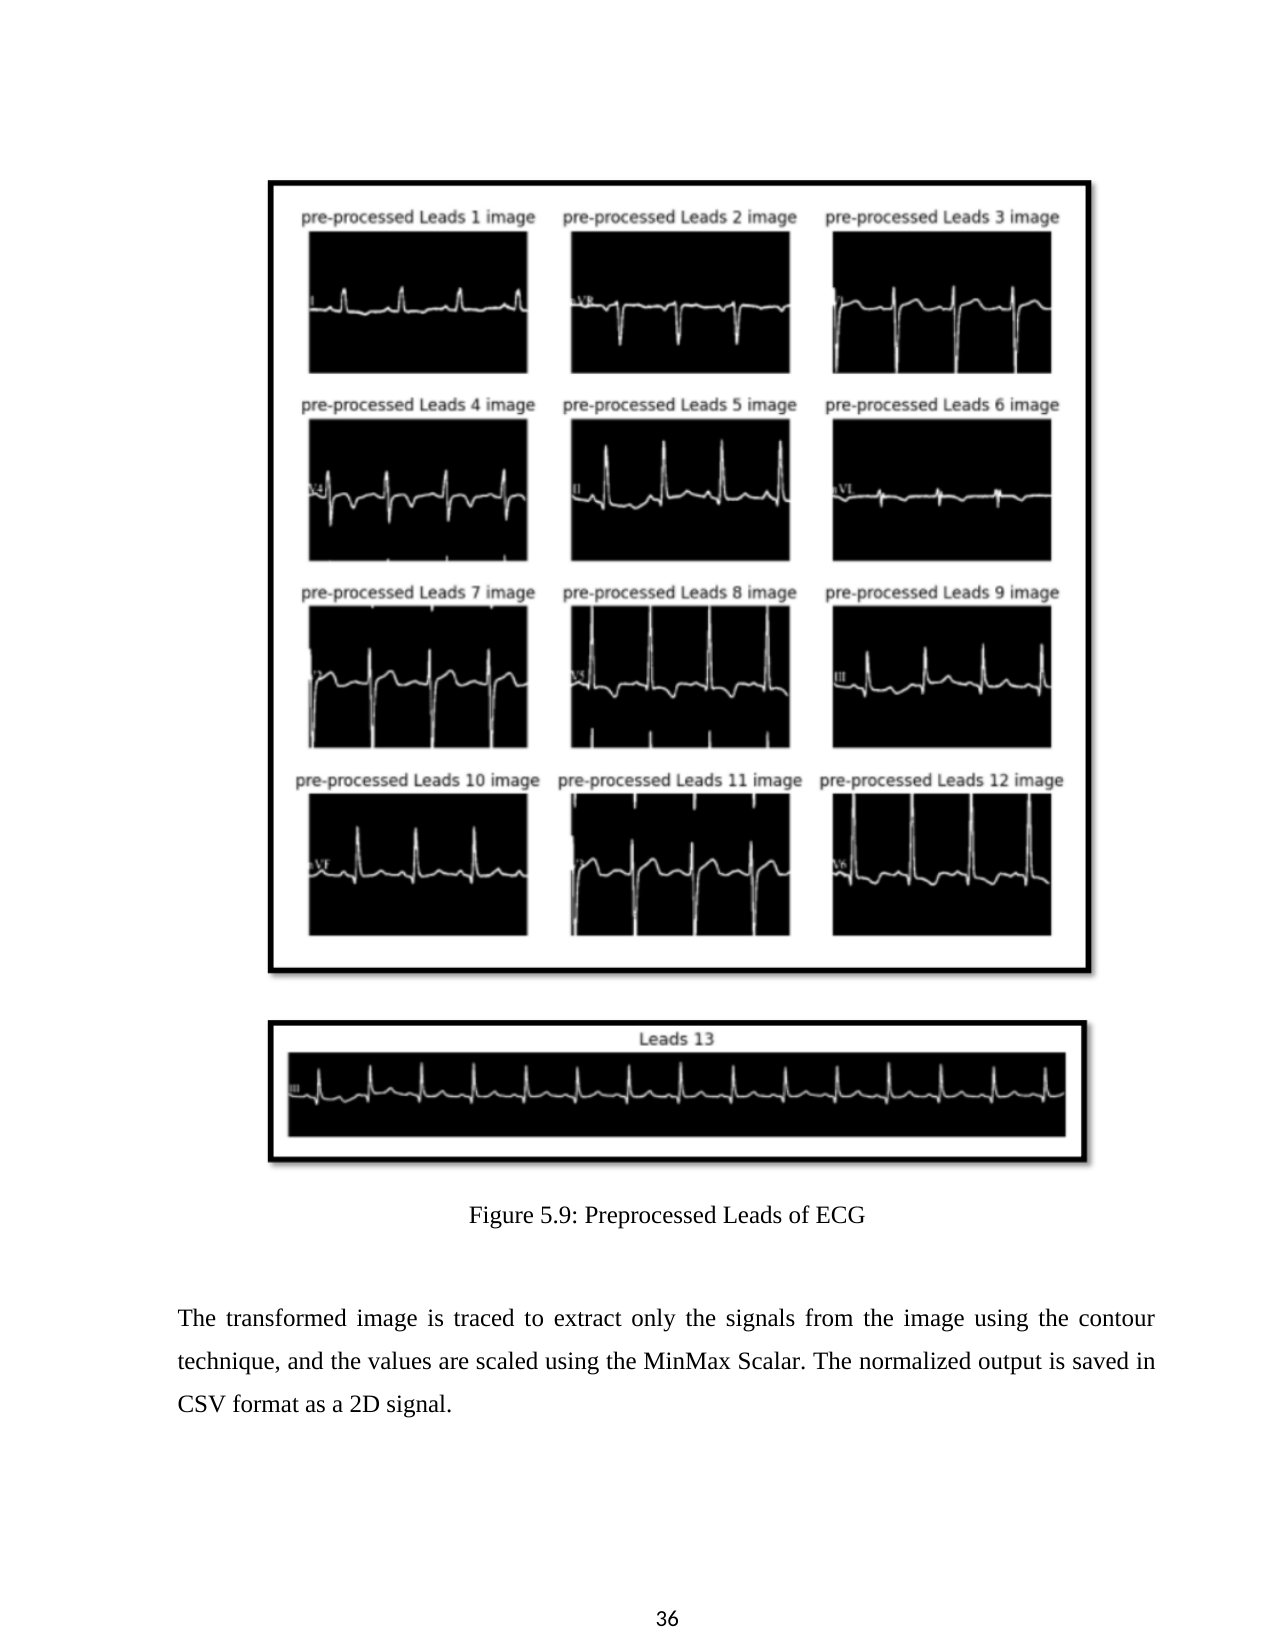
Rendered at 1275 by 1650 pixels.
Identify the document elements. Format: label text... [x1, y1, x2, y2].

text Figure 5.9: Preprocessed Leads of ECG [177, 1201, 1157, 1229]
text The transformed image is traced to extract only the signals from the image using the contour technique, and the values are scaled using the MinMax Scalar. The normalized output is saved in CSV format as a 2D signal. [177, 1303, 1157, 1418]
picture [234, 153, 1100, 1176]
